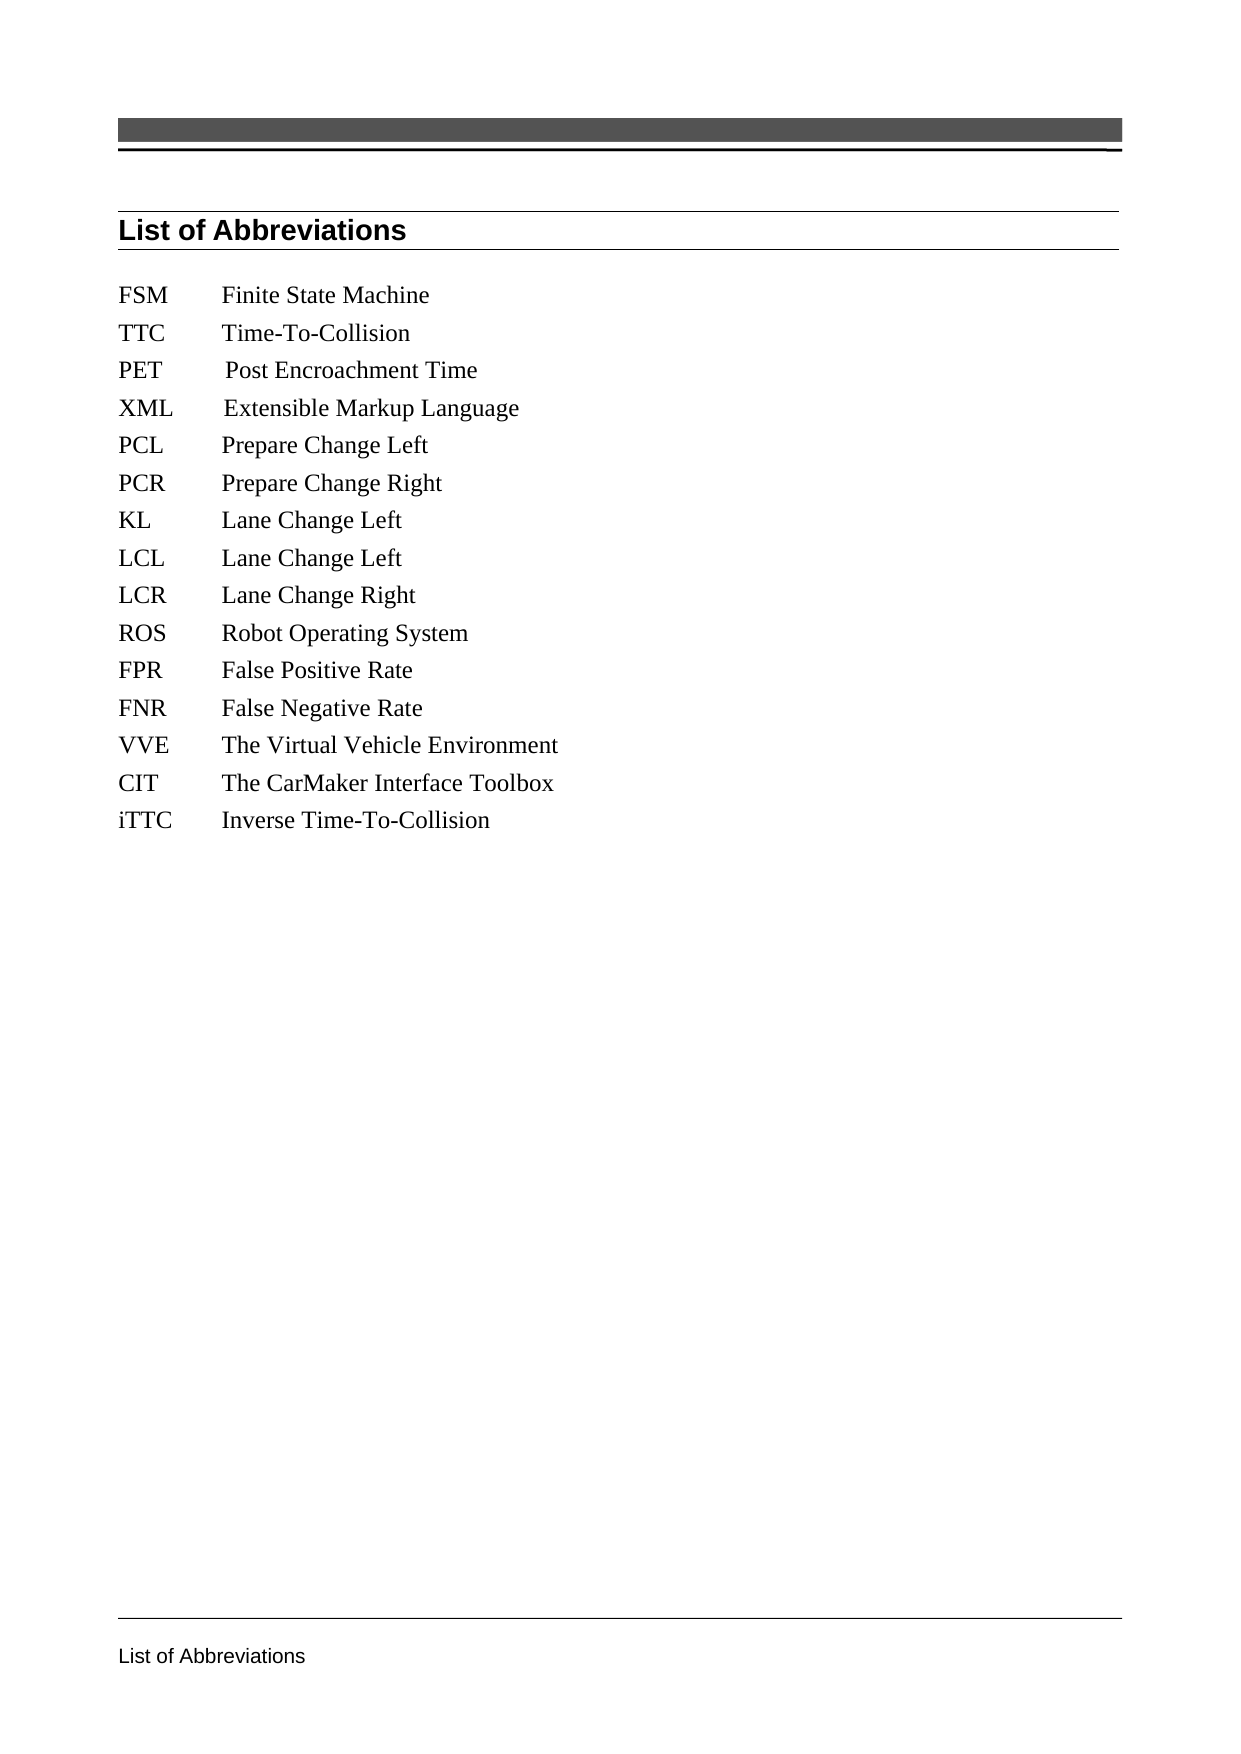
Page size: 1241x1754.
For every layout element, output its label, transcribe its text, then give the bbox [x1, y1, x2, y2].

text iTTC Inverse Time-To-Collision [118, 808, 1122, 833]
text List of Abbreviations [118, 212, 1119, 249]
text FPR False Positive Rate [118, 658, 1122, 683]
text KL Lane Change Left [118, 508, 1122, 533]
text VVE The Virtual Vehicle Environment [118, 733, 1122, 758]
text ROS Robot Operating System [118, 621, 1122, 646]
text FNR False Negative Rate [118, 696, 1122, 721]
text LCL Lane Change Left [118, 546, 1122, 571]
text TTC Time-To-Collision [118, 321, 1122, 346]
text CIT The CarMaker Interface Toolbox [118, 771, 1122, 796]
text FSM Finite State Machine [118, 283, 1122, 308]
text PCL Prepare Change Left [118, 433, 1122, 458]
text PET Post Encroachment Time [118, 358, 1122, 383]
text LCR Lane Change Right [118, 583, 1122, 608]
text PCR Prepare Change Right [118, 471, 1122, 496]
text XML Extensible Markup Language [118, 396, 1122, 421]
